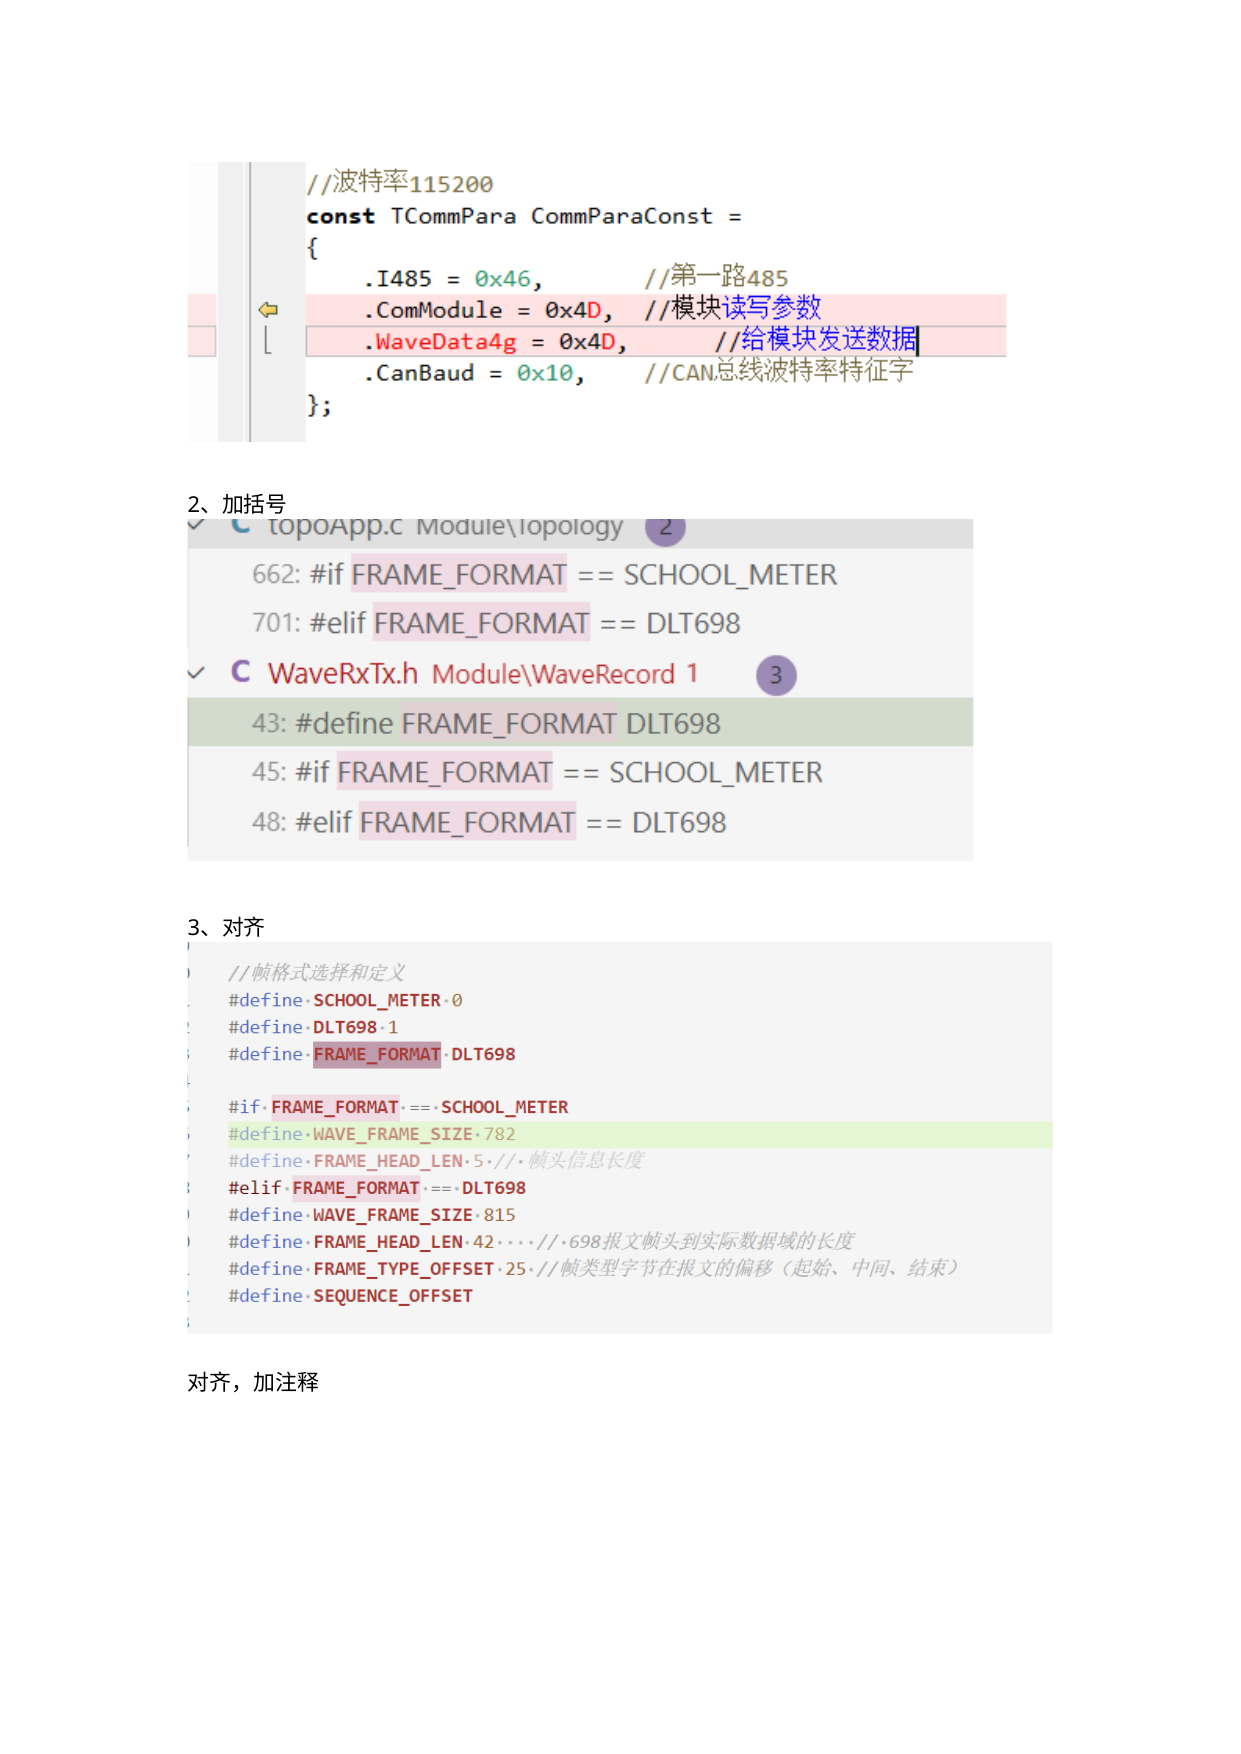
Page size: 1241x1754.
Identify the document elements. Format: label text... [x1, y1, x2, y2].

text 2、加括号 [187, 487, 1053, 519]
picture [187, 162, 1007, 442]
text 对齐，加注释 [187, 1364, 1053, 1397]
text 3、对齐 [187, 909, 1053, 942]
picture [187, 519, 974, 861]
picture [187, 942, 1053, 1334]
